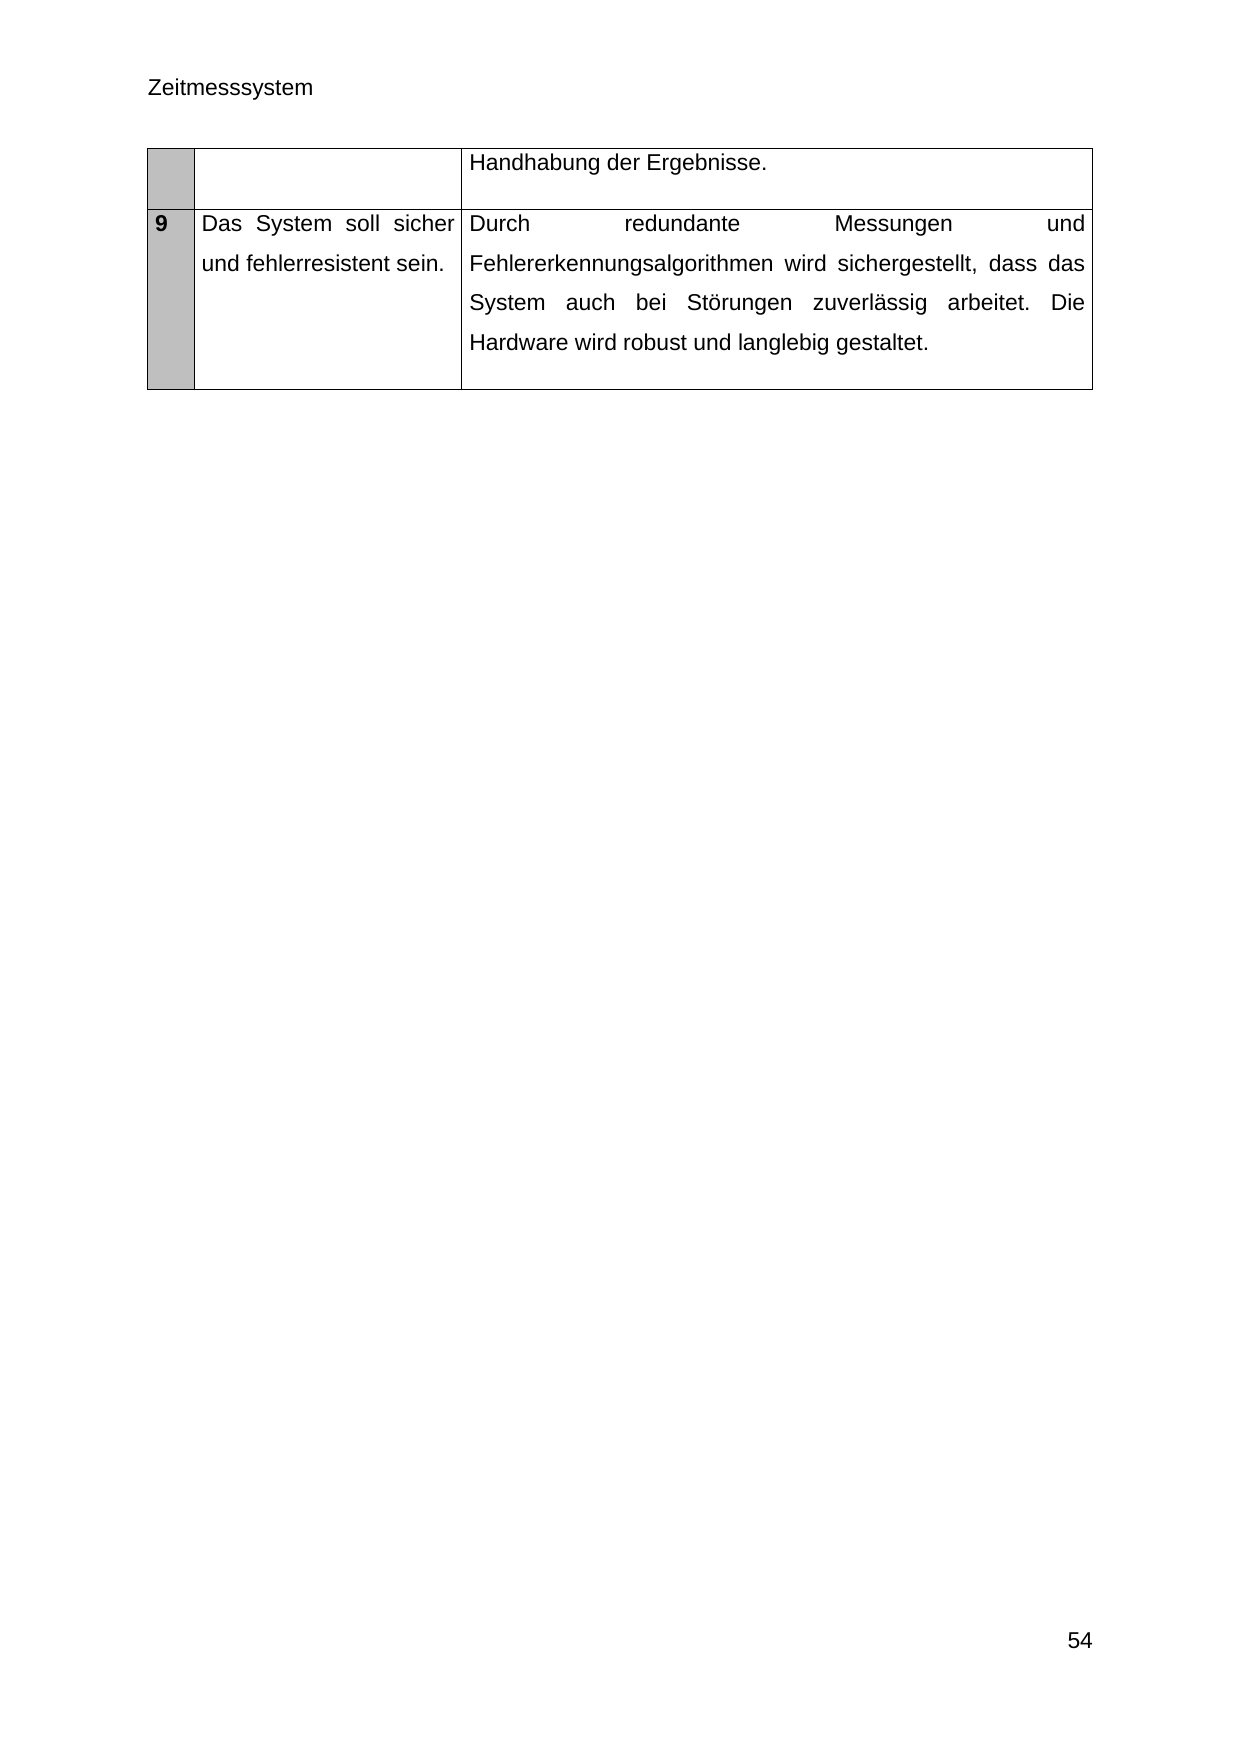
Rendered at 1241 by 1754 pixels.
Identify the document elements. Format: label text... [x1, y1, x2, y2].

table_cell 9 [148, 210, 194, 389]
table_cell 8 [148, 149, 194, 209]
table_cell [195, 149, 461, 209]
table_cell Das System soll sicher und fehlerresistent sein. [195, 210, 461, 389]
table_cell Durch redundante Messungen und Fehlererkennungsalgorithmen wird sichergestellt, dass das System auch bei Störungen zuverlässig arbeitet. Die Hardware wird robust und langlebig gestaltet. [462, 210, 1092, 389]
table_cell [462, 149, 1092, 209]
